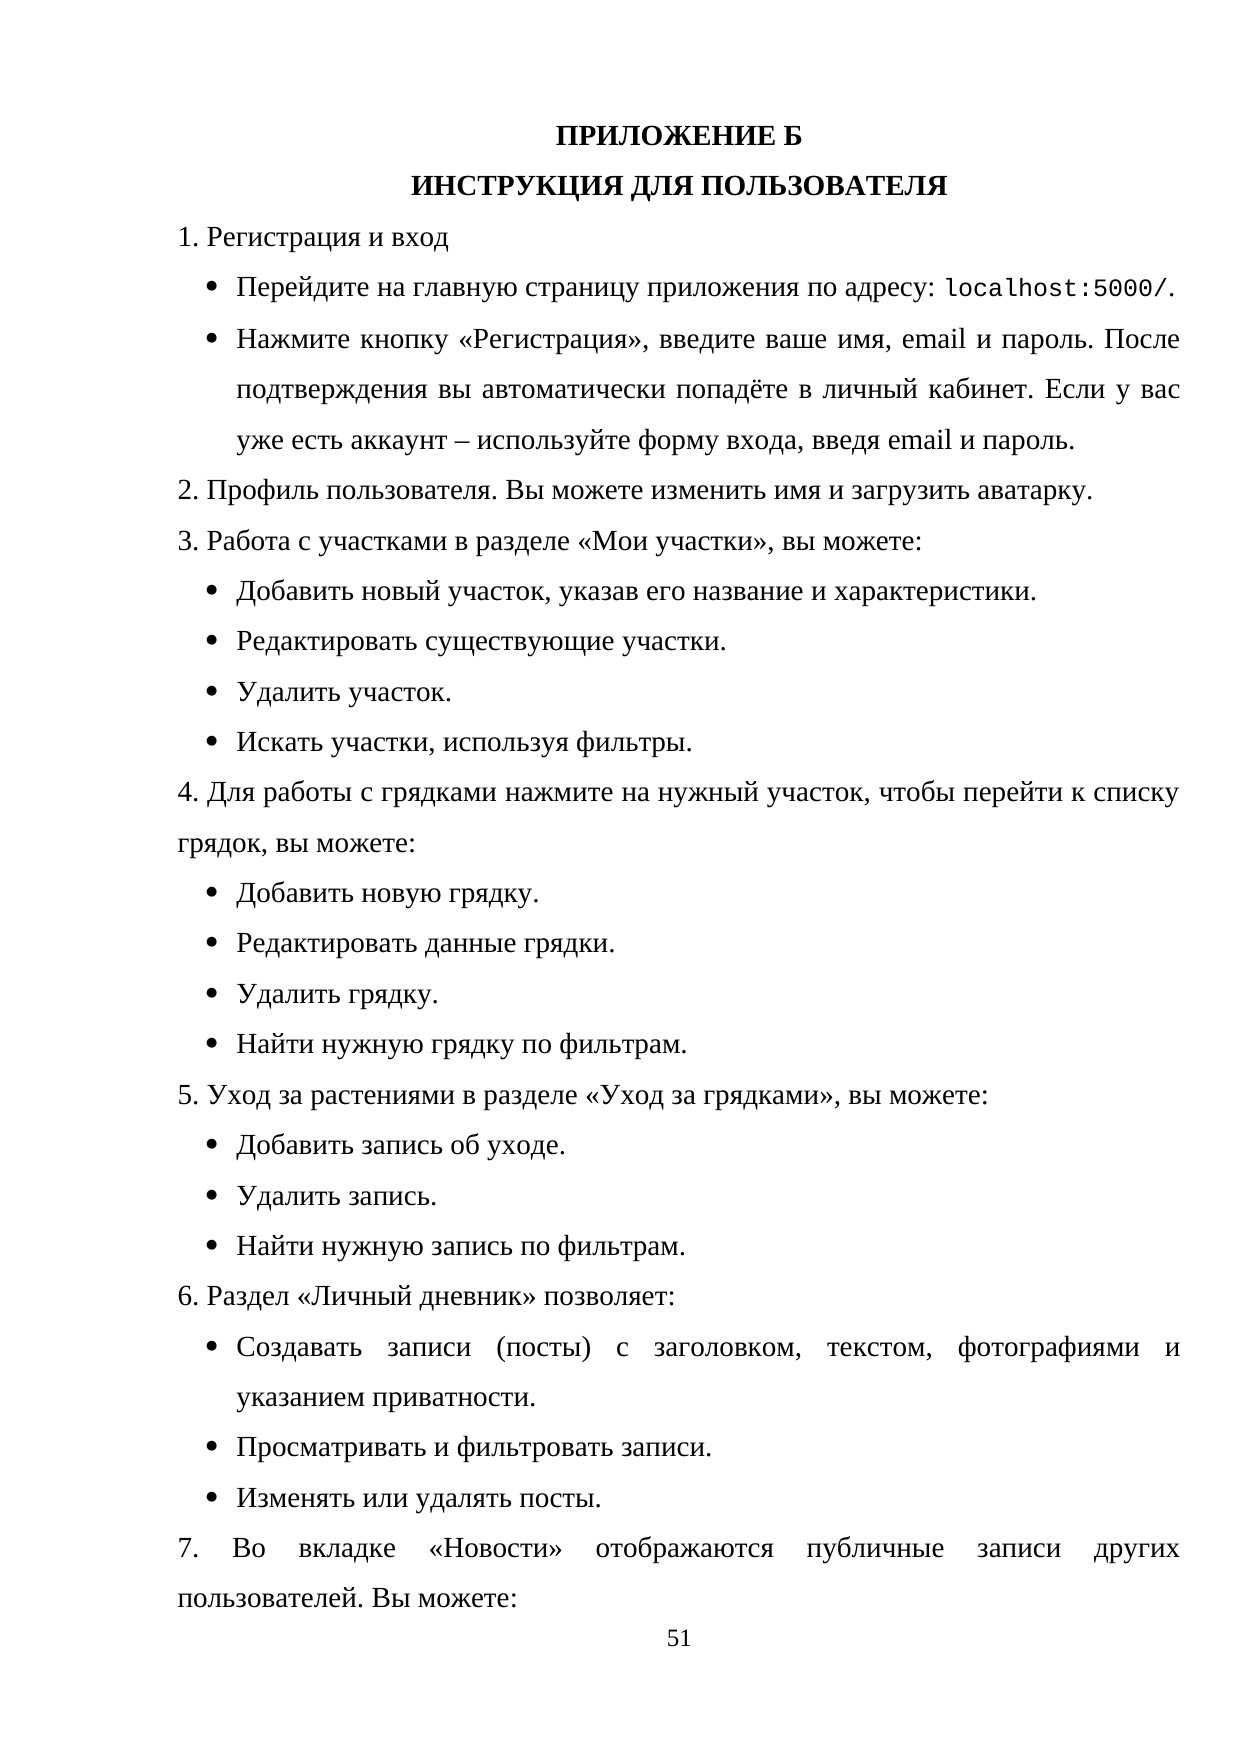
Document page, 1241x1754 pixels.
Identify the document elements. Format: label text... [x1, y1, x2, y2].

text 5. Уход за растениями в разделе «Уход за грядками», вы можете: [177, 1077, 1181, 1110]
list Редактировать данные грядки. [207, 926, 1181, 959]
list Изменять или удалять посты. [207, 1480, 1181, 1513]
list Искать участки, используя фильтры. [207, 724, 1181, 758]
list Перейдите на главную страницу приложения по адресу: localhost:5000/. [207, 269, 1181, 304]
text приложение Б [177, 118, 1181, 152]
list Редактировать существующие участки. [207, 623, 1181, 657]
text 1. Регистрация и вход [177, 219, 1181, 252]
list Создавать записи (посты) с заголовком, текстом, фотографиями и указанием приватности. [207, 1329, 1181, 1413]
text Инструкция для пользователя [177, 168, 1181, 202]
list Добавить новый участок, указав его название и характеристики. [207, 573, 1181, 607]
list Нажмите кнопку «Регистрация», введите ваше имя, email и пароль. После подтверждения вы автоматически попадёте в личный кабинет. Если у вас уже есть аккаунт – используйте форму входа, введя email и пароль. [207, 321, 1181, 456]
list Добавить запись об уходе. [207, 1127, 1181, 1161]
text 2. Профиль пользователя. Вы можете изменить имя и загрузить аватарку. [177, 472, 1181, 506]
list Удалить грядку. [207, 976, 1181, 1010]
list Просматривать и фильтровать записи. [207, 1429, 1181, 1463]
list Удалить участок. [207, 674, 1181, 707]
text 6. Раздел «Личный дневник» позволяет: [177, 1278, 1181, 1312]
text 3. Работа с участками в разделе «Мои участки», вы можете: [177, 523, 1181, 556]
list Найти нужную запись по фильтрам. [207, 1228, 1181, 1262]
list Найти нужную грядку по фильтрам. [207, 1026, 1181, 1060]
text 7. Во вкладке «Новости» отображаются публичные записи других пользователей. Вы можете: [177, 1530, 1181, 1614]
list Добавить новую грядку. [207, 875, 1181, 909]
text 4. Для работы с грядками нажмите на нужный участок, чтобы перейти к списку грядок, вы можете: [177, 774, 1181, 858]
list Удалить запись. [207, 1178, 1181, 1211]
